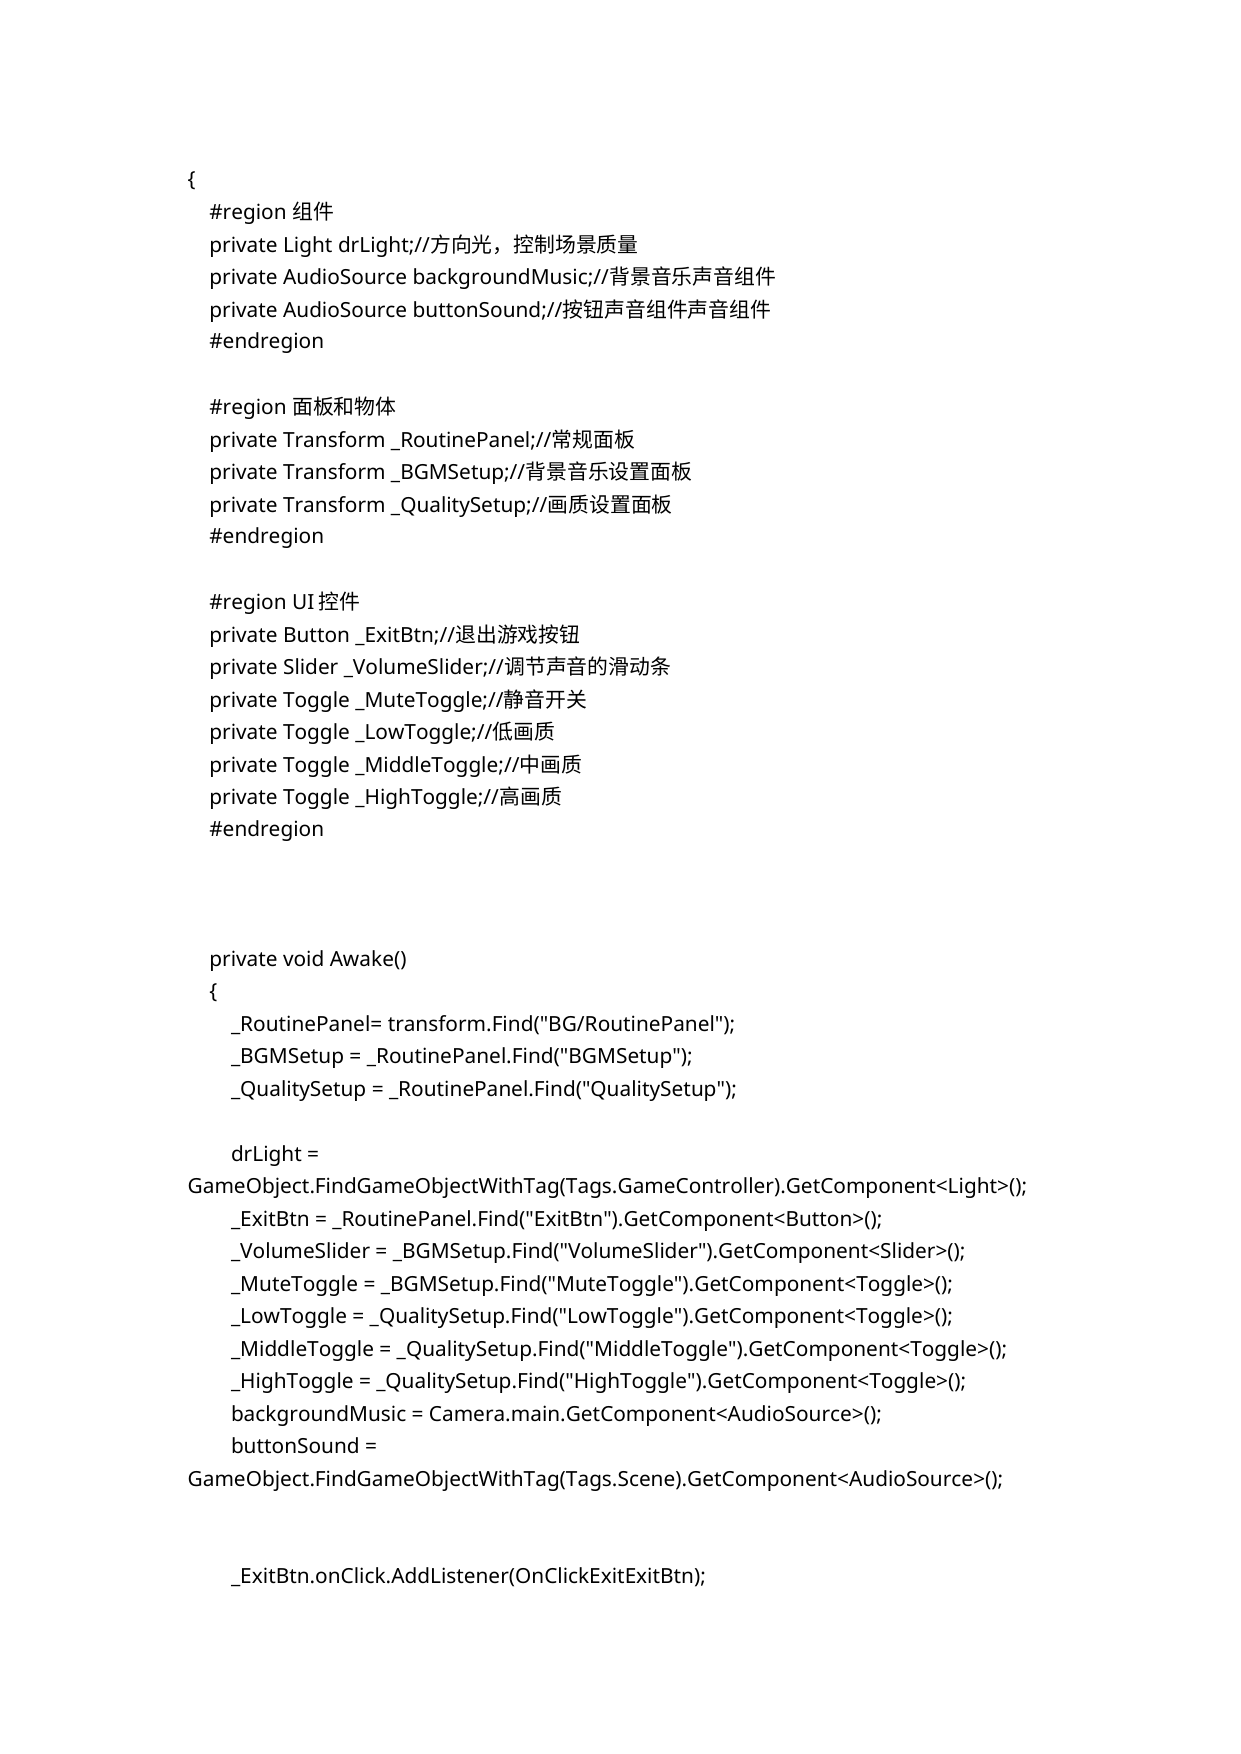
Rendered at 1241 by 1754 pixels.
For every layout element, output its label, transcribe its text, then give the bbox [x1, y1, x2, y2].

text private Toggle _MiddleToggle;//中画质 [187, 747, 1053, 779]
text private Toggle _LowToggle;//低画质 [187, 714, 1053, 747]
text _VolumeSlider = _BGMSetup.Find("VolumeSlider").GetComponent<Slider>(); [187, 1234, 1053, 1267]
text private AudioSource buttonSound;//按钮声音组件声音组件 [187, 292, 1053, 324]
text #region 面板和物体 [187, 389, 1053, 422]
text _MuteToggle = _BGMSetup.Find("MuteToggle").GetComponent<Toggle>(); [187, 1267, 1053, 1299]
text private Toggle _MuteToggle;//静音开关 [187, 682, 1053, 714]
text buttonSound = GameObject.FindGameObjectWithTag(Tags.Scene).GetComponent<AudioSource>(); [187, 1429, 1053, 1494]
text #endregion [187, 519, 1053, 552]
text #region 组件 [187, 194, 1053, 227]
text private Light drLight;//方向光，控制场景质量 [187, 227, 1053, 259]
text _QualitySetup = _RoutinePanel.Find("QualitySetup"); [187, 1072, 1053, 1104]
text private Slider _VolumeSlider;//调节声音的滑动条 [187, 649, 1053, 682]
text private Transform _QualitySetup;//画质设置面板 [187, 487, 1053, 519]
text #endregion [187, 812, 1053, 844]
text _LowToggle = _QualitySetup.Find("LowToggle").GetComponent<Toggle>(); [187, 1299, 1053, 1332]
text _HighToggle = _QualitySetup.Find("HighToggle").GetComponent<Toggle>(); [187, 1364, 1053, 1397]
text _ExitBtn.onClick.AddListener(OnClickExitExitBtn); [187, 1559, 1053, 1592]
text private Toggle _HighToggle;//高画质 [187, 779, 1053, 812]
text { [187, 974, 1053, 1007]
text { [187, 162, 1053, 194]
text drLight = GameObject.FindGameObjectWithTag(Tags.GameController).GetComponent<Light>(); [187, 1137, 1053, 1202]
text _RoutinePanel= transform.Find("BG/RoutinePanel"); [187, 1007, 1053, 1039]
text _MiddleToggle = _QualitySetup.Find("MiddleToggle").GetComponent<Toggle>(); [187, 1332, 1053, 1364]
text _BGMSetup = _RoutinePanel.Find("BGMSetup"); [187, 1039, 1053, 1072]
text private void Awake() [187, 942, 1053, 974]
text private Transform _BGMSetup;//背景音乐设置面板 [187, 454, 1053, 487]
text #region UI控件 [187, 584, 1053, 617]
text #endregion [187, 324, 1053, 357]
text private AudioSource backgroundMusic;//背景音乐声音组件 [187, 259, 1053, 292]
text _ExitBtn = _RoutinePanel.Find("ExitBtn").GetComponent<Button>(); [187, 1202, 1053, 1234]
text private Button _ExitBtn;//退出游戏按钮 [187, 617, 1053, 649]
text backgroundMusic = Camera.main.GetComponent<AudioSource>(); [187, 1397, 1053, 1429]
text private Transform _RoutinePanel;//常规面板 [187, 422, 1053, 454]
